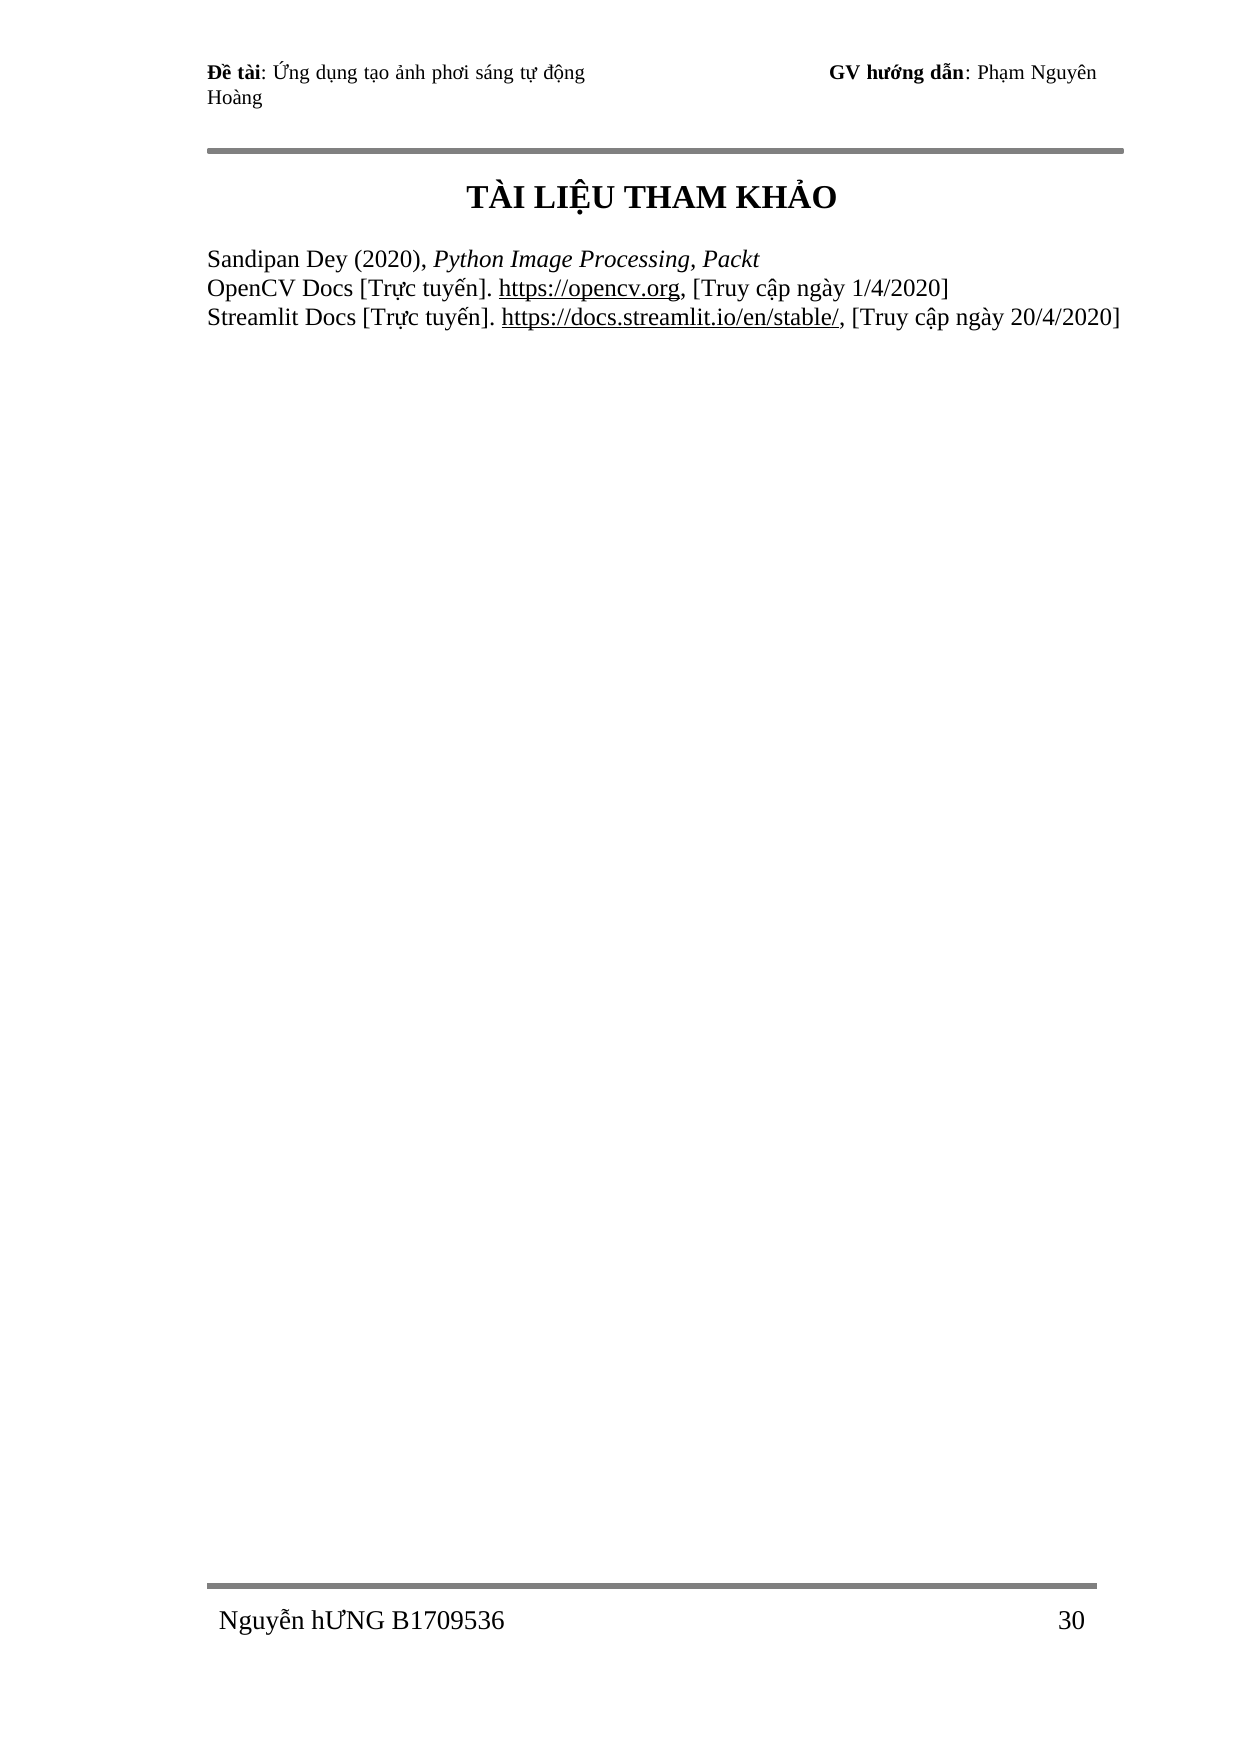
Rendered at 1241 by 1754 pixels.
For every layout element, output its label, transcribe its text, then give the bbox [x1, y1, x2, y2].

text Streamlit Docs [Trực tuyến]. https://docs.streamlit.io/en/stable/, [Truy cập ngày 20/4/2020] [207, 302, 1137, 331]
text OpenCV Docs [Trực tuyến]. https://opencv.org, [Truy cập ngày 1/4/2020] [207, 273, 1097, 302]
text Sandipan Dey (2020), Python Image Processing, Packt [207, 244, 1097, 273]
subtitle TÀI LIỆU THAM KHẢO [207, 177, 1097, 216]
